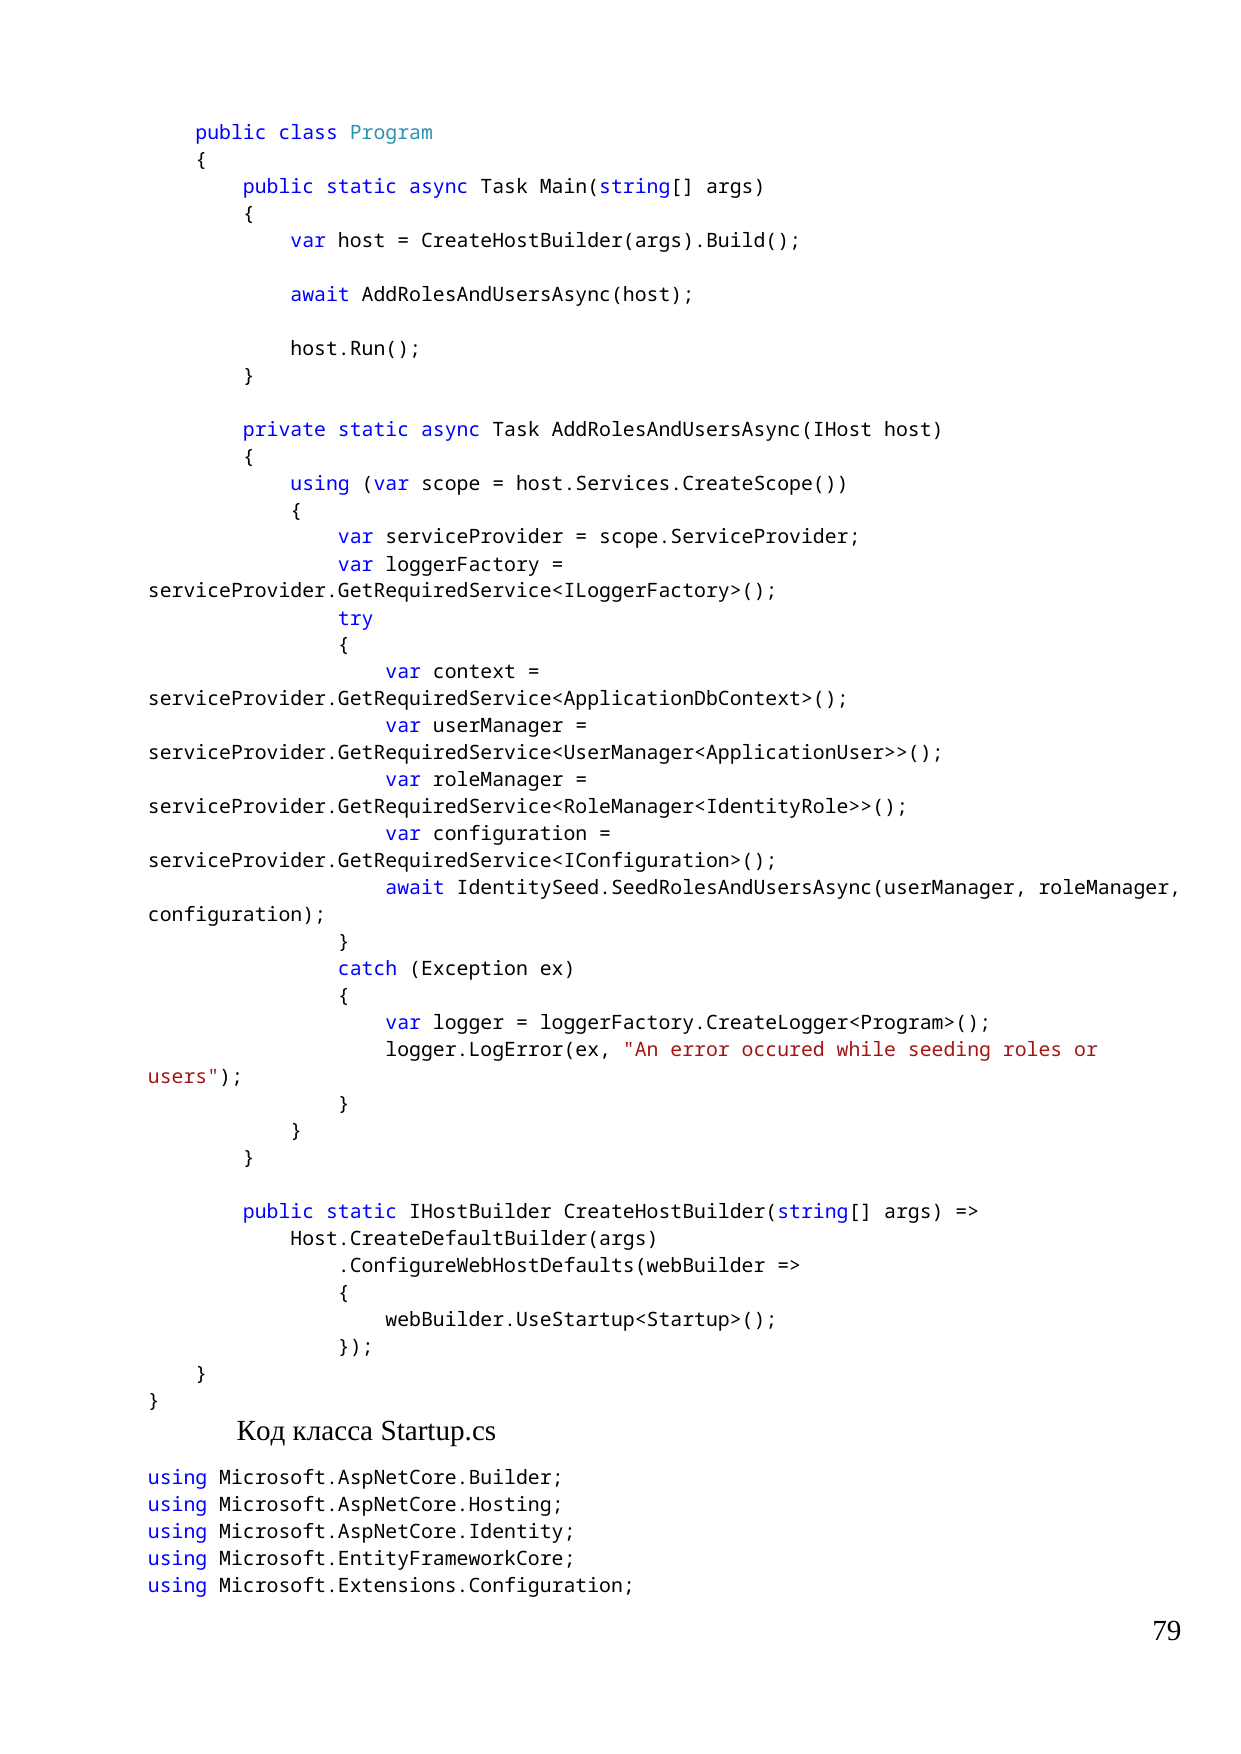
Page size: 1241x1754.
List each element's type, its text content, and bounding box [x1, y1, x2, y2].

text } [148, 1116, 1181, 1143]
text { [148, 442, 1181, 469]
text var context = serviceProvider.GetRequiredService<ApplicationDbContext>(); [148, 658, 1181, 712]
text using Microsoft.AspNetCore.Identity; [148, 1517, 1181, 1544]
text public static IHostBuilder CreateHostBuilder(string[] args) => [148, 1197, 1181, 1224]
text using (var scope = host.Services.CreateScope()) [148, 469, 1181, 496]
text } [148, 1386, 1181, 1413]
text using Microsoft.AspNetCore.Hosting; [148, 1490, 1181, 1517]
text Код класса Startup.cs [148, 1413, 1181, 1447]
text } [148, 1089, 1181, 1116]
text { [148, 199, 1181, 226]
text Host.CreateDefaultBuilder(args) [148, 1224, 1181, 1251]
text var serviceProvider = scope.ServiceProvider; [148, 523, 1181, 550]
text var loggerFactory = serviceProvider.GetRequiredService<ILoggerFactory>(); [148, 550, 1181, 604]
text var userManager = serviceProvider.GetRequiredService<UserManager<ApplicationUser>>(); [148, 712, 1181, 766]
text await IdentitySeed.SeedRolesAndUsersAsync(userManager, roleManager, configuration); [148, 873, 1181, 927]
text await AddRolesAndUsersAsync(host); [148, 280, 1181, 307]
text var host = CreateHostBuilder(args).Build(); [148, 226, 1181, 253]
text using Microsoft.AspNetCore.Builder; [148, 1463, 1181, 1490]
text } [148, 927, 1181, 954]
text var roleManager = serviceProvider.GetRequiredService<RoleManager<IdentityRole>>(); [148, 766, 1181, 819]
text { [148, 1278, 1181, 1305]
text { [148, 496, 1181, 523]
text public class Program [148, 118, 1181, 145]
text catch (Exception ex) [148, 954, 1181, 981]
text var configuration = serviceProvider.GetRequiredService<IConfiguration>(); [148, 819, 1181, 873]
text { [148, 631, 1181, 658]
text { [148, 145, 1181, 172]
text } [148, 1143, 1181, 1170]
text webBuilder.UseStartup<Startup>(); [148, 1305, 1181, 1332]
text private static async Task AddRolesAndUsersAsync(IHost host) [148, 415, 1181, 442]
text var logger = loggerFactory.CreateLogger<Program>(); [148, 1008, 1181, 1035]
text { [148, 981, 1181, 1008]
text using Microsoft.EntityFrameworkCore; [148, 1544, 1181, 1571]
text }); [148, 1332, 1181, 1359]
text } [148, 361, 1181, 388]
text public static async Task Main(string[] args) [148, 172, 1181, 199]
text logger.LogError(ex, "An error occured while seeding roles or users"); [148, 1035, 1181, 1089]
text host.Run(); [148, 334, 1181, 361]
text try [148, 604, 1181, 631]
text .ConfigureWebHostDefaults(webBuilder => [148, 1251, 1181, 1278]
text using Microsoft.Extensions.Configuration; [148, 1571, 1181, 1598]
text } [148, 1359, 1181, 1386]
